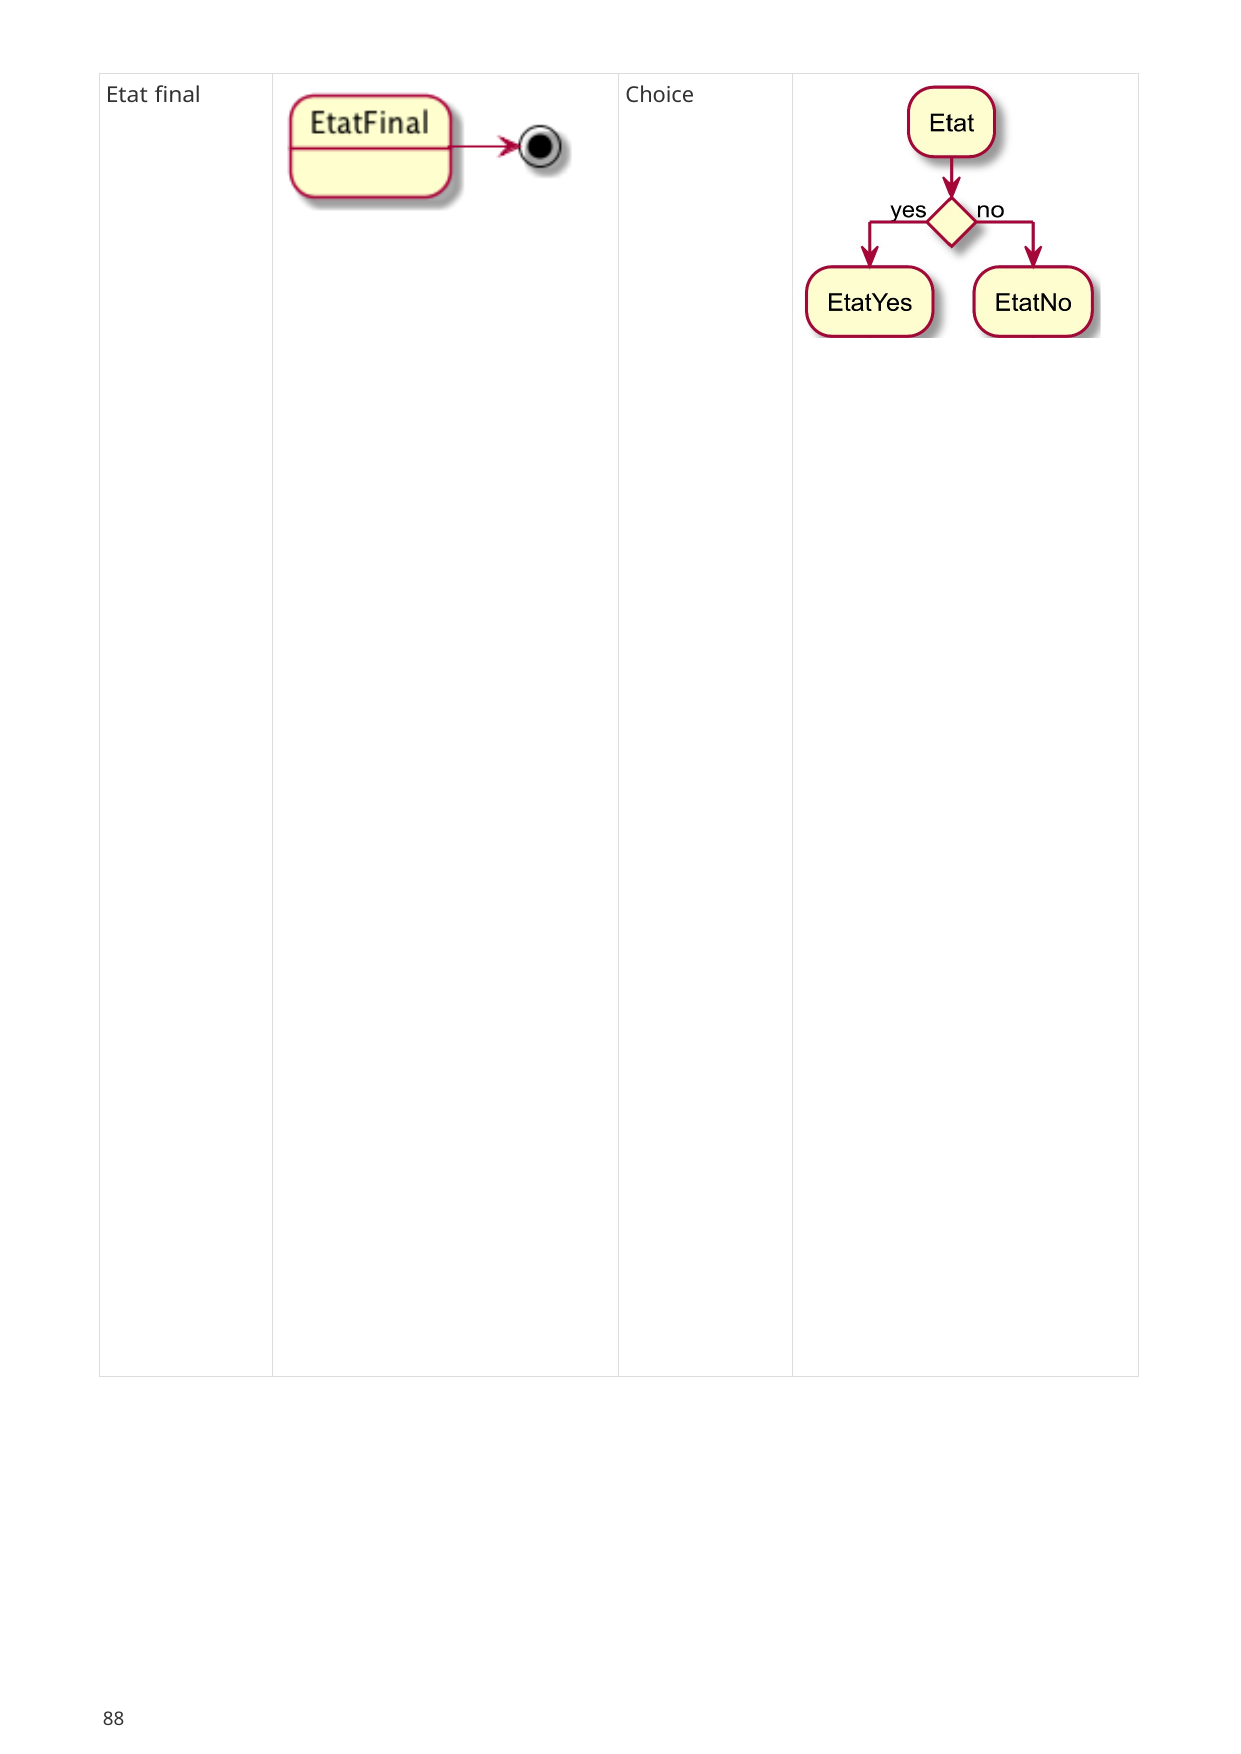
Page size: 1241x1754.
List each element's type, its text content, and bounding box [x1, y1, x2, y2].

table_header Choice [619, 74, 792, 1376]
picture [278, 79, 582, 219]
table_header [273, 74, 618, 1376]
picture [798, 79, 1101, 338]
table_header [793, 74, 1138, 1376]
table_header Etat final [100, 74, 272, 1376]
